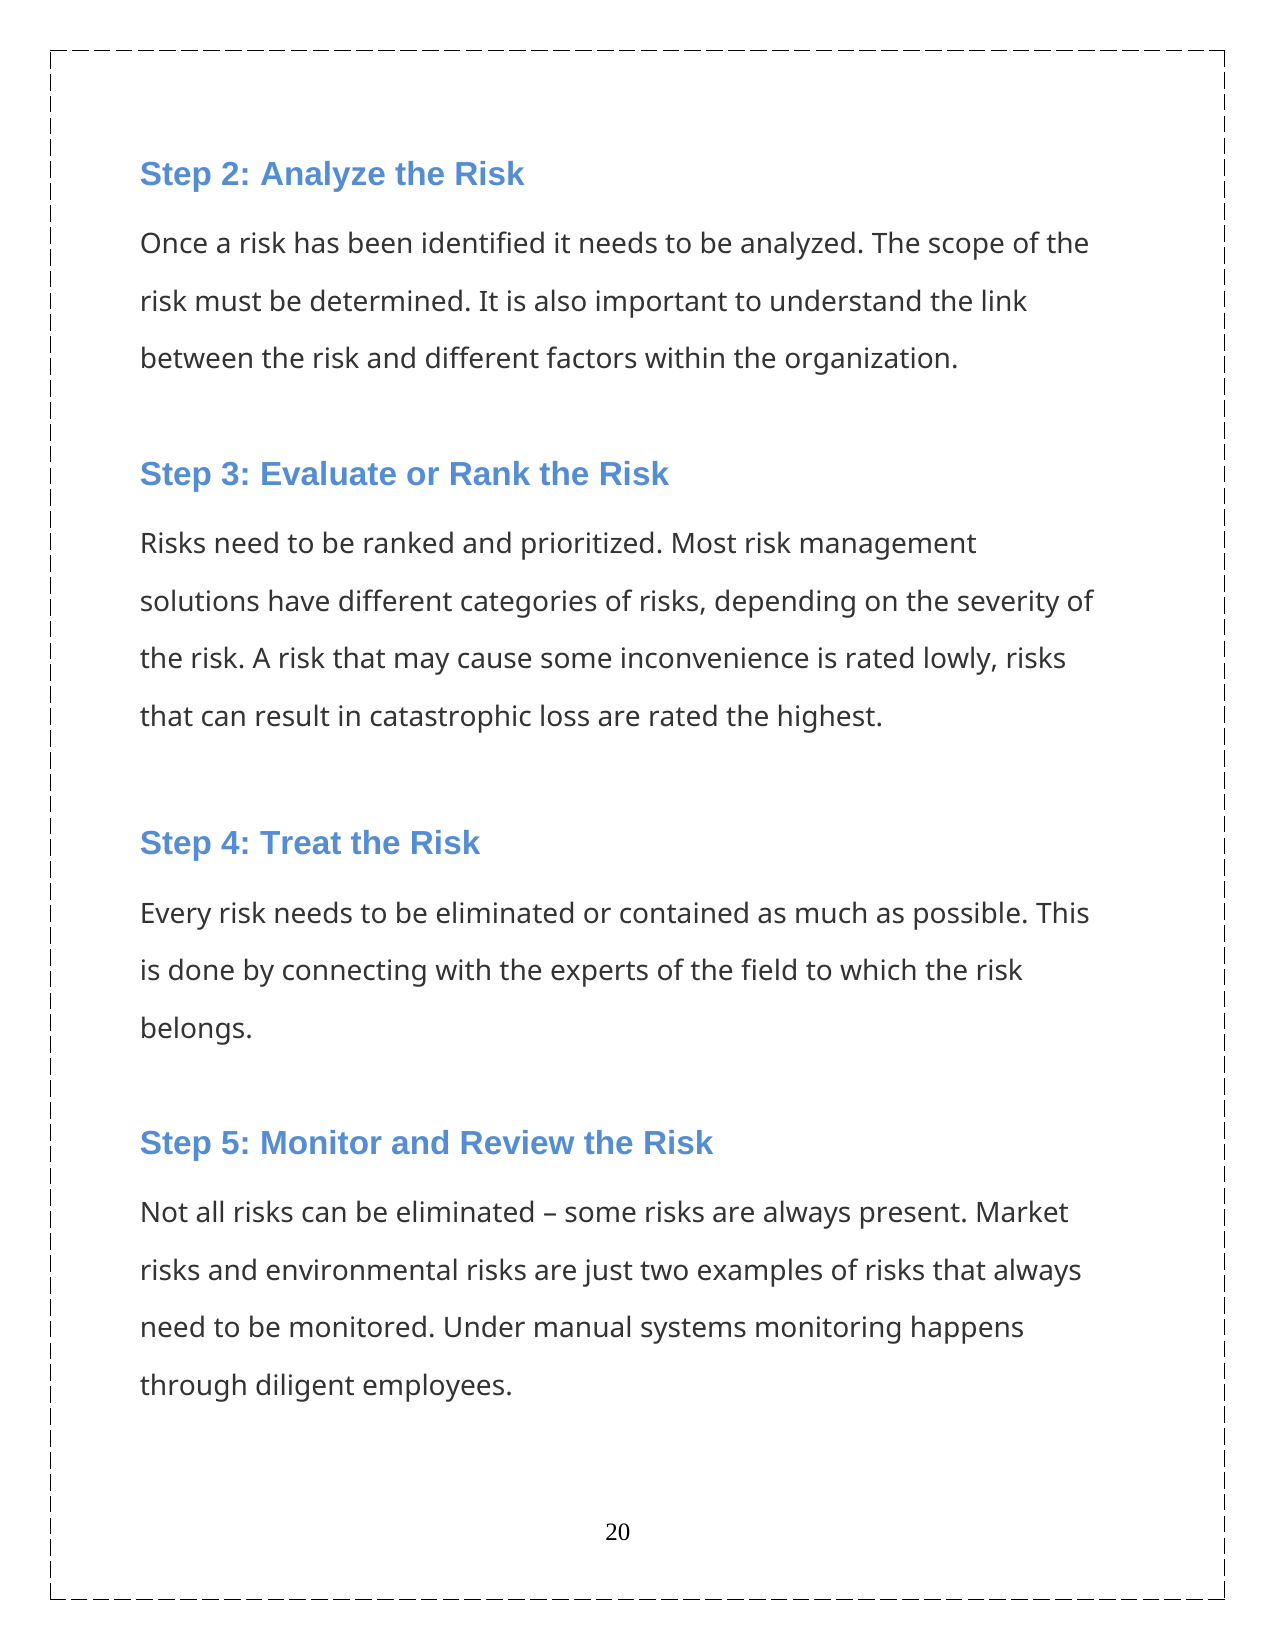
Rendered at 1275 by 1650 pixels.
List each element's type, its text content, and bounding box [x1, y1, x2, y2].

subtitle Step 3: Evaluate or Rank the Risk [139, 454, 1096, 492]
subtitle Step 5: Monitor and Review the Risk [139, 1123, 1096, 1161]
subtitle Step 2: Analyze the Risk [139, 154, 1096, 193]
text Not all risks can be eliminated – some risks are always present. Market risks and environmental risks are just two examples of risks that always need to be monitored. Under manual systems monitoring happens through diligent employees. [139, 1193, 1096, 1403]
text Risks need to be ranked and prioritized. Most risk management solutions have different categories of risks, depending on the severity of the risk. A risk that may cause some inconvenience is rated lowly, risks that can result in catastrophic loss are rated the highest. [139, 523, 1096, 734]
text Once a risk has been identified it needs to be analyzed. The scope of the risk must be determined. It is also important to understand the link between the risk and different factors within the organization. [139, 224, 1096, 377]
subtitle Step 4: Treat the Risk [139, 823, 1096, 862]
text Every risk needs to be eliminated or contained as much as possible. This is done by connecting with the experts of the field to which the risk belongs. [139, 893, 1096, 1046]
